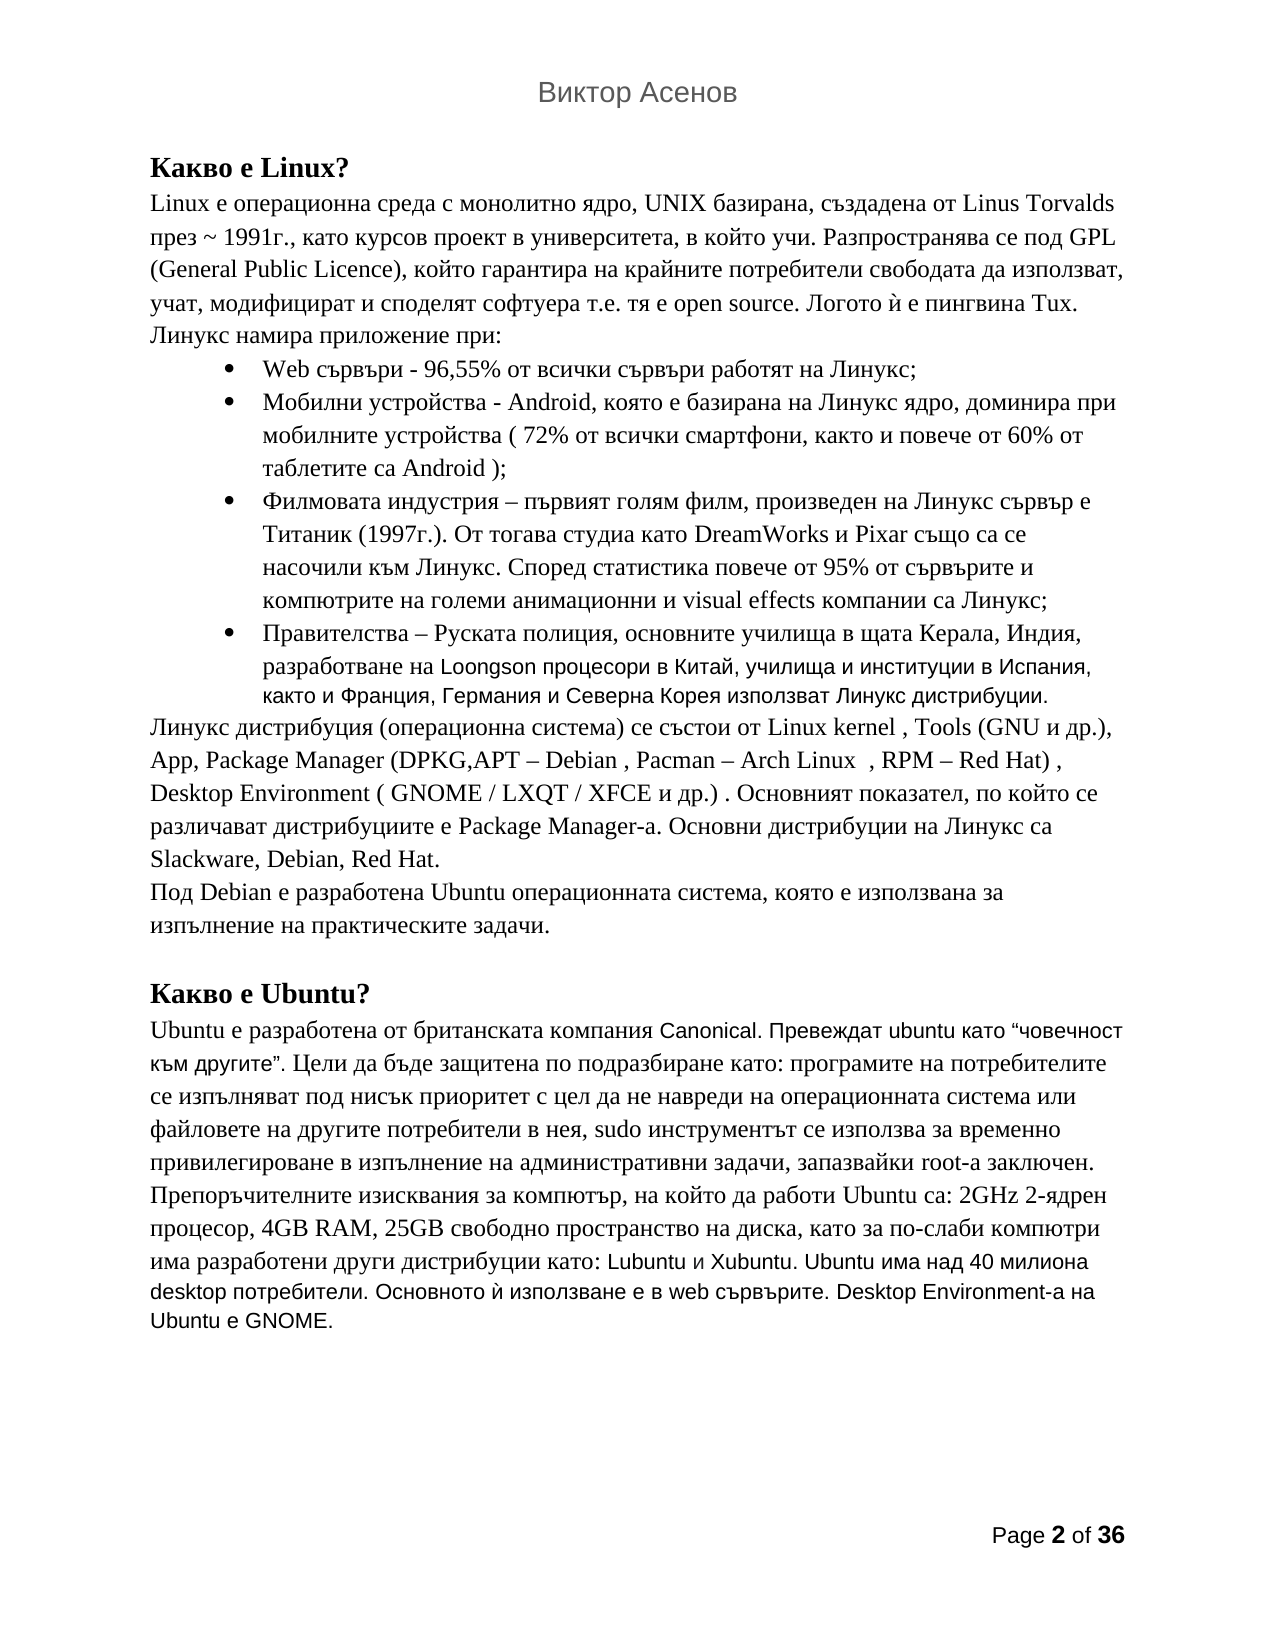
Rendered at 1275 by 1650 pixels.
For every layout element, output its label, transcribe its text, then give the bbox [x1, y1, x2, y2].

text Какво е Linux? [150, 150, 1125, 183]
text Под Debian е разработена Ubuntu операционната система, която е използвана за изпълнение на практическите задачи. [150, 877, 1125, 939]
list Филмовата индустрия – първият голям филм, произведен на Линукс сървър е Титаник (1997г.). От тогава студиа като DreamWorks и Pixar също са се насочили към Линукс. Според статистика повече от 95% от сървърите и компютрите на големи анимационни и visual effects компании са Линукс; [225, 486, 1125, 613]
list Правителства – Руската полиция, основните училища в щата Керала, Индия, разработване на Loongson процесори в Китай, училища и институции в Испания, както и Франция, Германия и Северна Корея използват Линукс дистрибуции. [225, 618, 1125, 708]
text Linux е операционна среда с монолитно ядро, UNIX базирана, създадена от Linus Torvalds през ~ 1991г., като курсов проект в университета, в който учи. Разпространява се под GPL (General Public Licence), който гарантира на крайните потребители свободата да използват, учат, модифицират и споделят софтуера т.е. тя е open source. Логото ѝ е пингвинa Tux. Линукс намира приложение при: [150, 188, 1125, 349]
list Мобилни устройства - Android, която е базирана на Линукс ядро, доминира при мобилните устройства ( 72% от всички смартфони, както и повече от 60% от таблетите са Android ); [225, 387, 1125, 481]
text Линукс дистрибуция (операционна система) се състои от Linux kernel , Tools (GNU и др.), App, Package Manager (DPKG,APT – Debian , Pacman – Arch Linux , RPM – Red Hat) , Desktop Environment ( GNOME / LXQT / XFCE и др.) . Основният показател, по който се различават дистрибуциите е Package Manager-а. Основни дистрибуции на Линукс са Slackware, Debian, Red Hat. [150, 712, 1125, 873]
text Какво е Ubuntu? [150, 976, 1125, 1010]
text Ubuntu е разработена от британската компания Canonical. Превеждат ubuntu като “човечност към другите”. Цели да бъде защитена по подразбиране като: програмите на потребителите се изпълняват под нисък приоритет с цел да не навреди на операционната система или файловете на другите потребители в нея, sudo инструментът се използва за временно привилегироване в изпълнение на административни задачи, запазвайки root-а заключен. Препоръчителните изисквания за компютър, на който да работи Ubuntu са: 2GHz 2-ядрен процесор, 4GB RAM, 25GB свободно пространство на диска, като за по-слаби компютри има разработени други дистрибуции като: Lubuntu и Xubuntu. Ubuntu има над 40 милиона desktop потребители. Основното ѝ използване е в web сървърите. Desktop Environment-а на Ubuntu е GNOME. [150, 1015, 1125, 1333]
list Web сървъри - 96,55% от всички сървъри работят на Линукс; [225, 354, 1125, 382]
